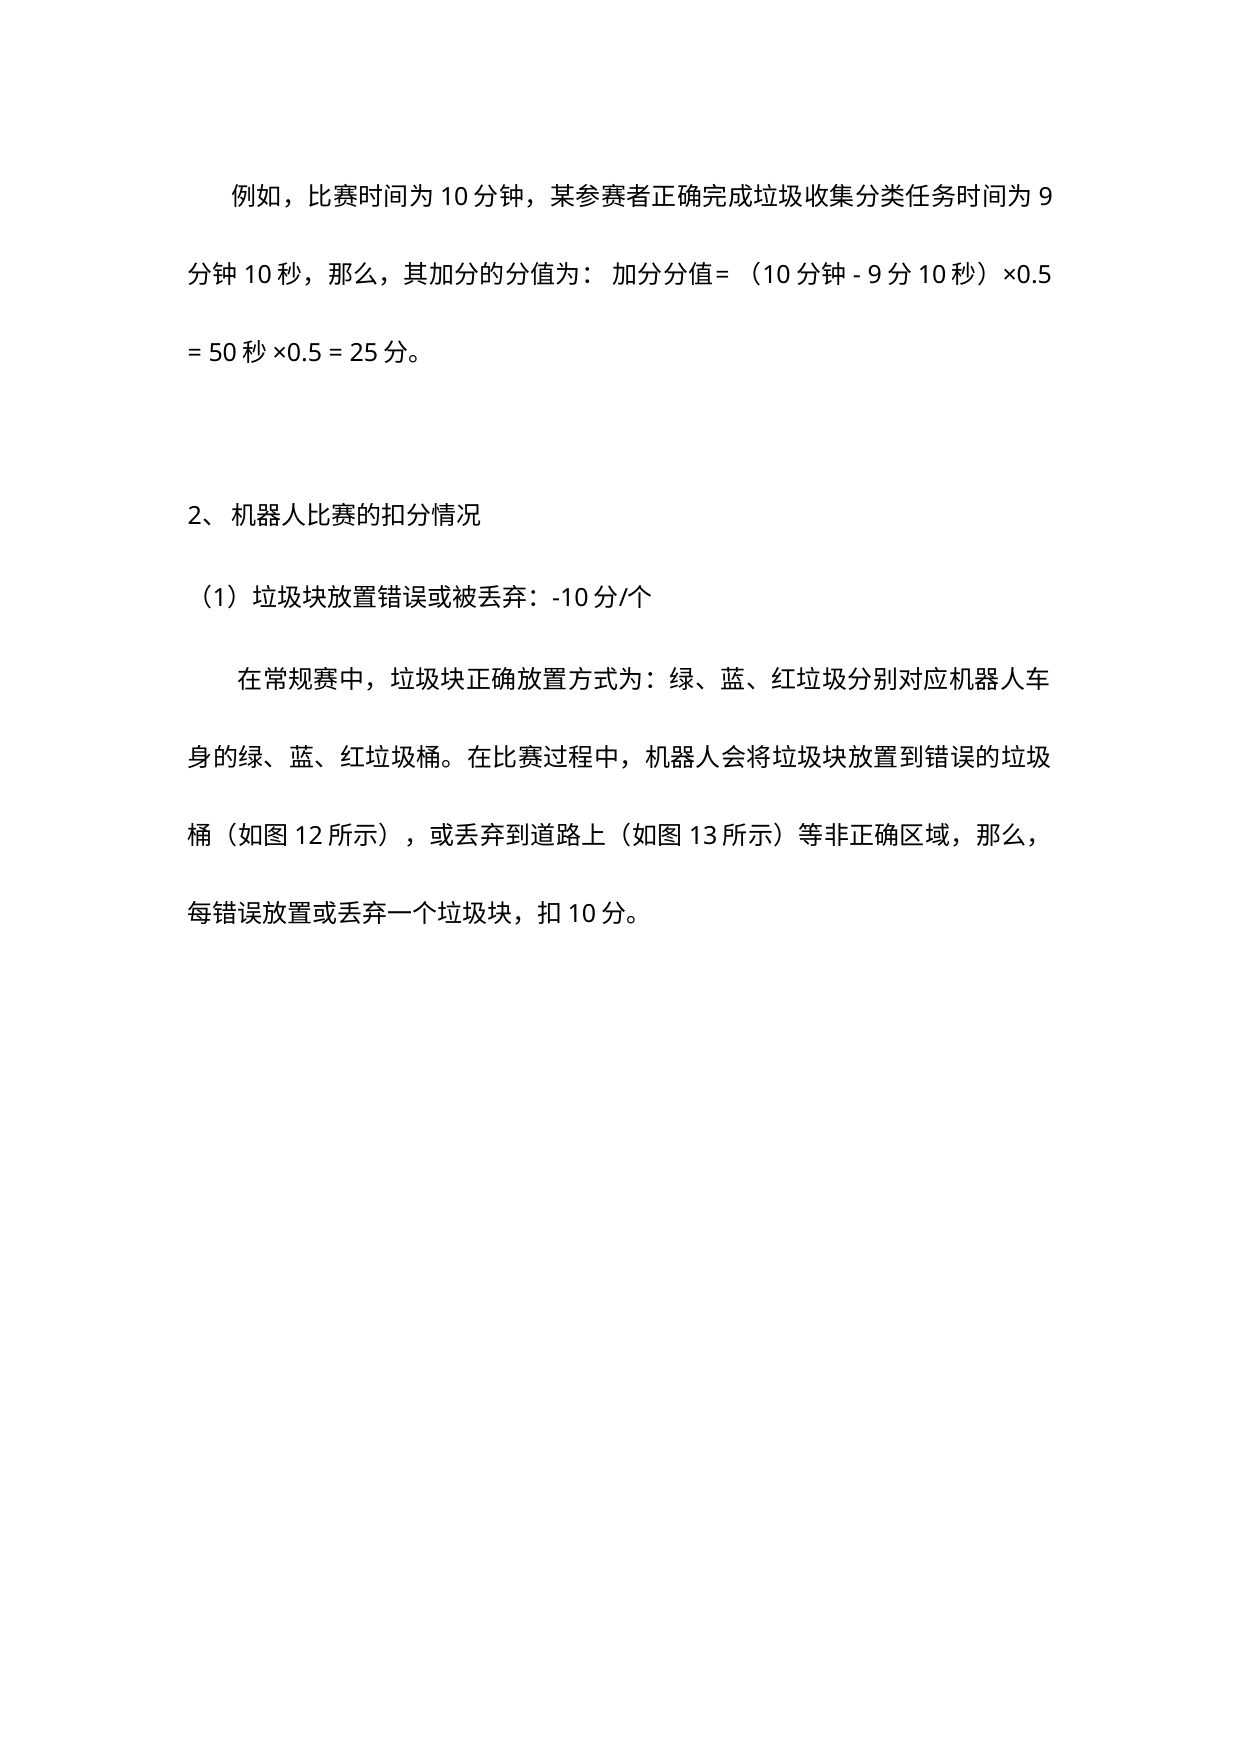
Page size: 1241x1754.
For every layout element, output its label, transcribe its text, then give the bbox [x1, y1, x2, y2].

text （1）垃圾块放置错误或被丢弃：-10分/个 [187, 563, 1053, 628]
text 例如，比赛时间为10分钟，某参赛者正确完成垃圾收集分类任务时间为9分钟10秒，那么，其加分的分值为： 加分分值= （10分钟 - 9分10秒）×0.5 = 50秒 ×0.5 = 25分。 [187, 162, 1053, 383]
text 在常规赛中，垃圾块正确放置方式为：绿、蓝、红垃圾分别对应机器人车身的绿、蓝、红垃圾桶。在比赛过程中，机器人会将垃圾块放置到错误的垃圾桶（如图12所示），或丢弃到道路上（如图13所示）等非正确区域，那么，每错误放置或丢弃一个垃圾块，扣10分。 [187, 645, 1053, 944]
list 机器人比赛的扣分情况 [187, 481, 1053, 546]
